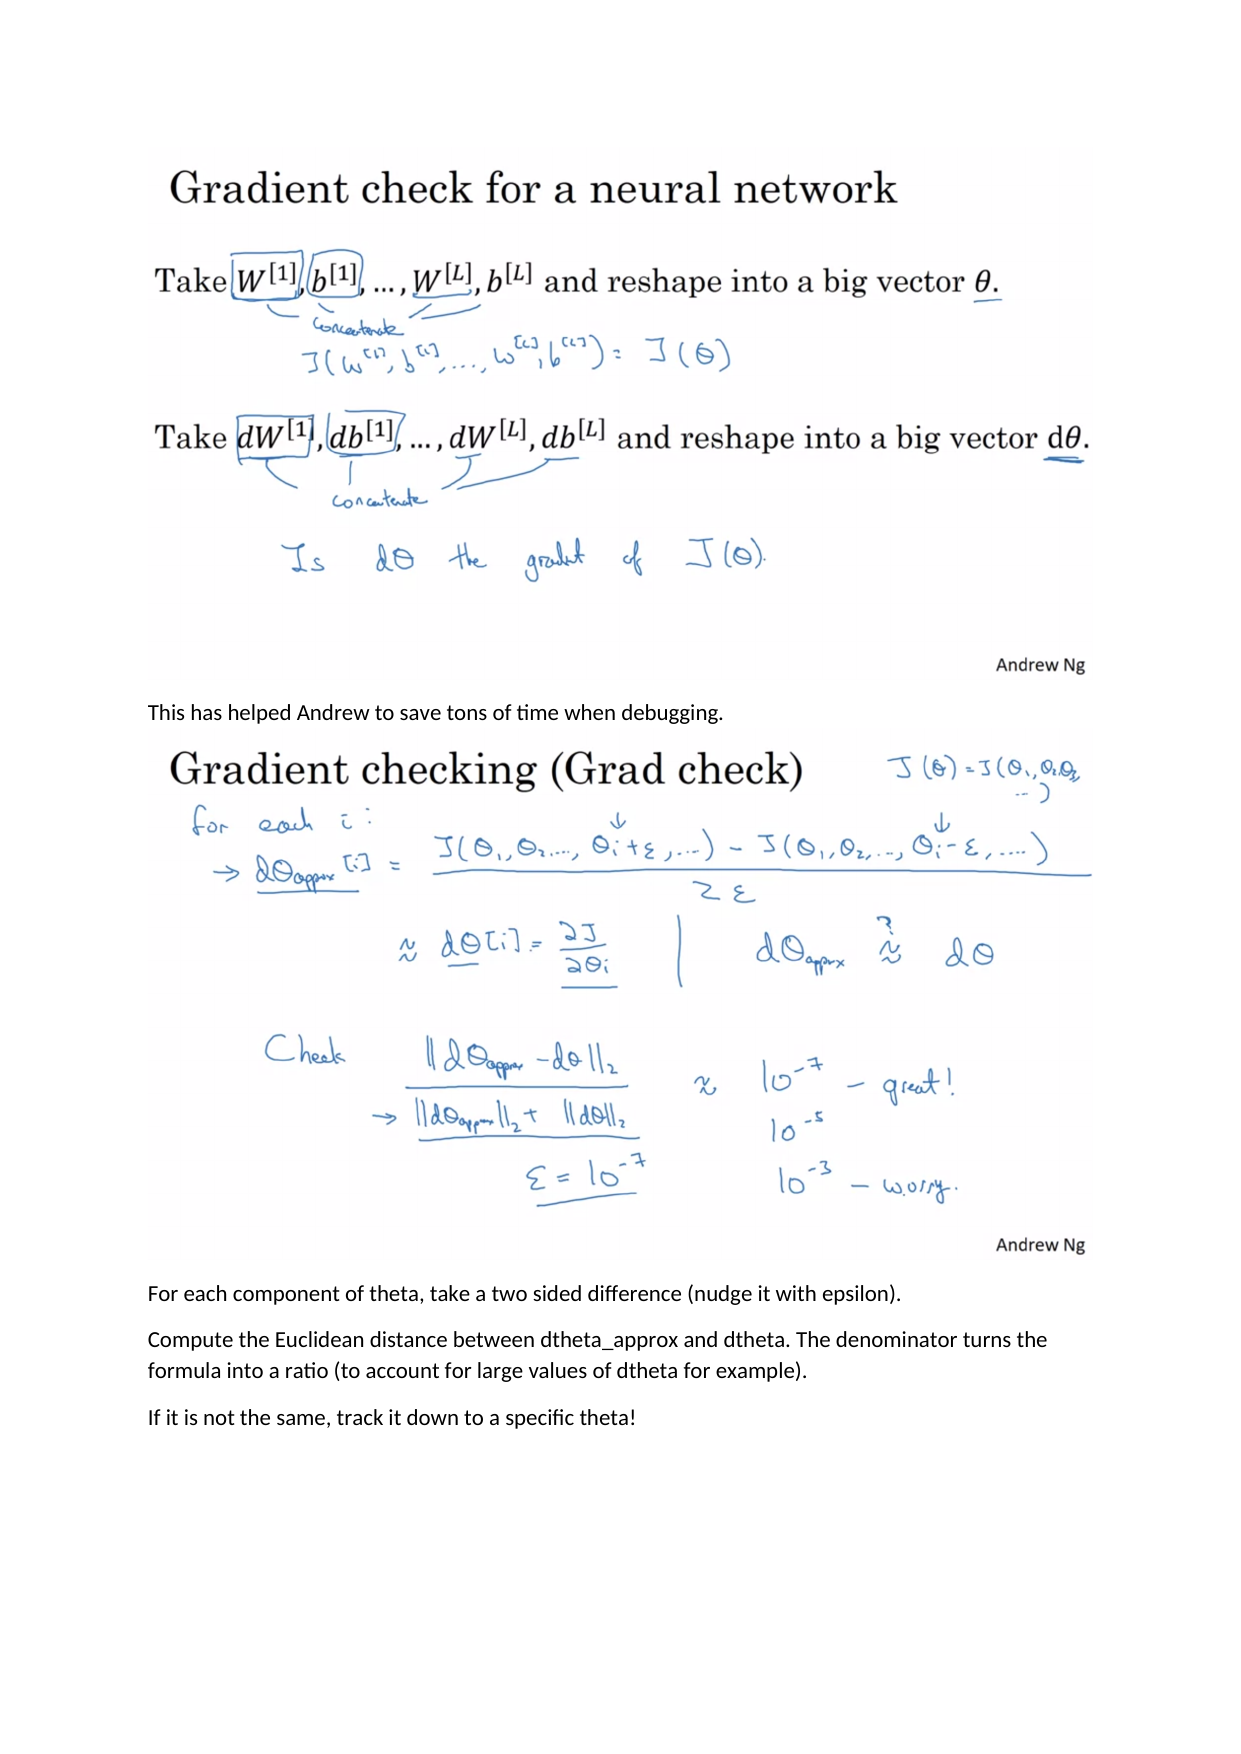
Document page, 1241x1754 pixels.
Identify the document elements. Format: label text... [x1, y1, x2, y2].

text If it is not the same, track it down to a specific theta! [148, 1403, 1093, 1431]
text For each component of theta, take a two sided difference (nudge it with epsilon). [148, 1279, 1093, 1307]
text Compute the Euclidean distance between dtheta_approx and dtheta. The denominator turns the formula into a ratio (to account for large values of dtheta for example). [148, 1326, 1093, 1384]
text This has helped Andrew to save tons of time when debugging. [148, 698, 1093, 728]
picture [147, 147, 1093, 680]
picture [147, 728, 1093, 1260]
